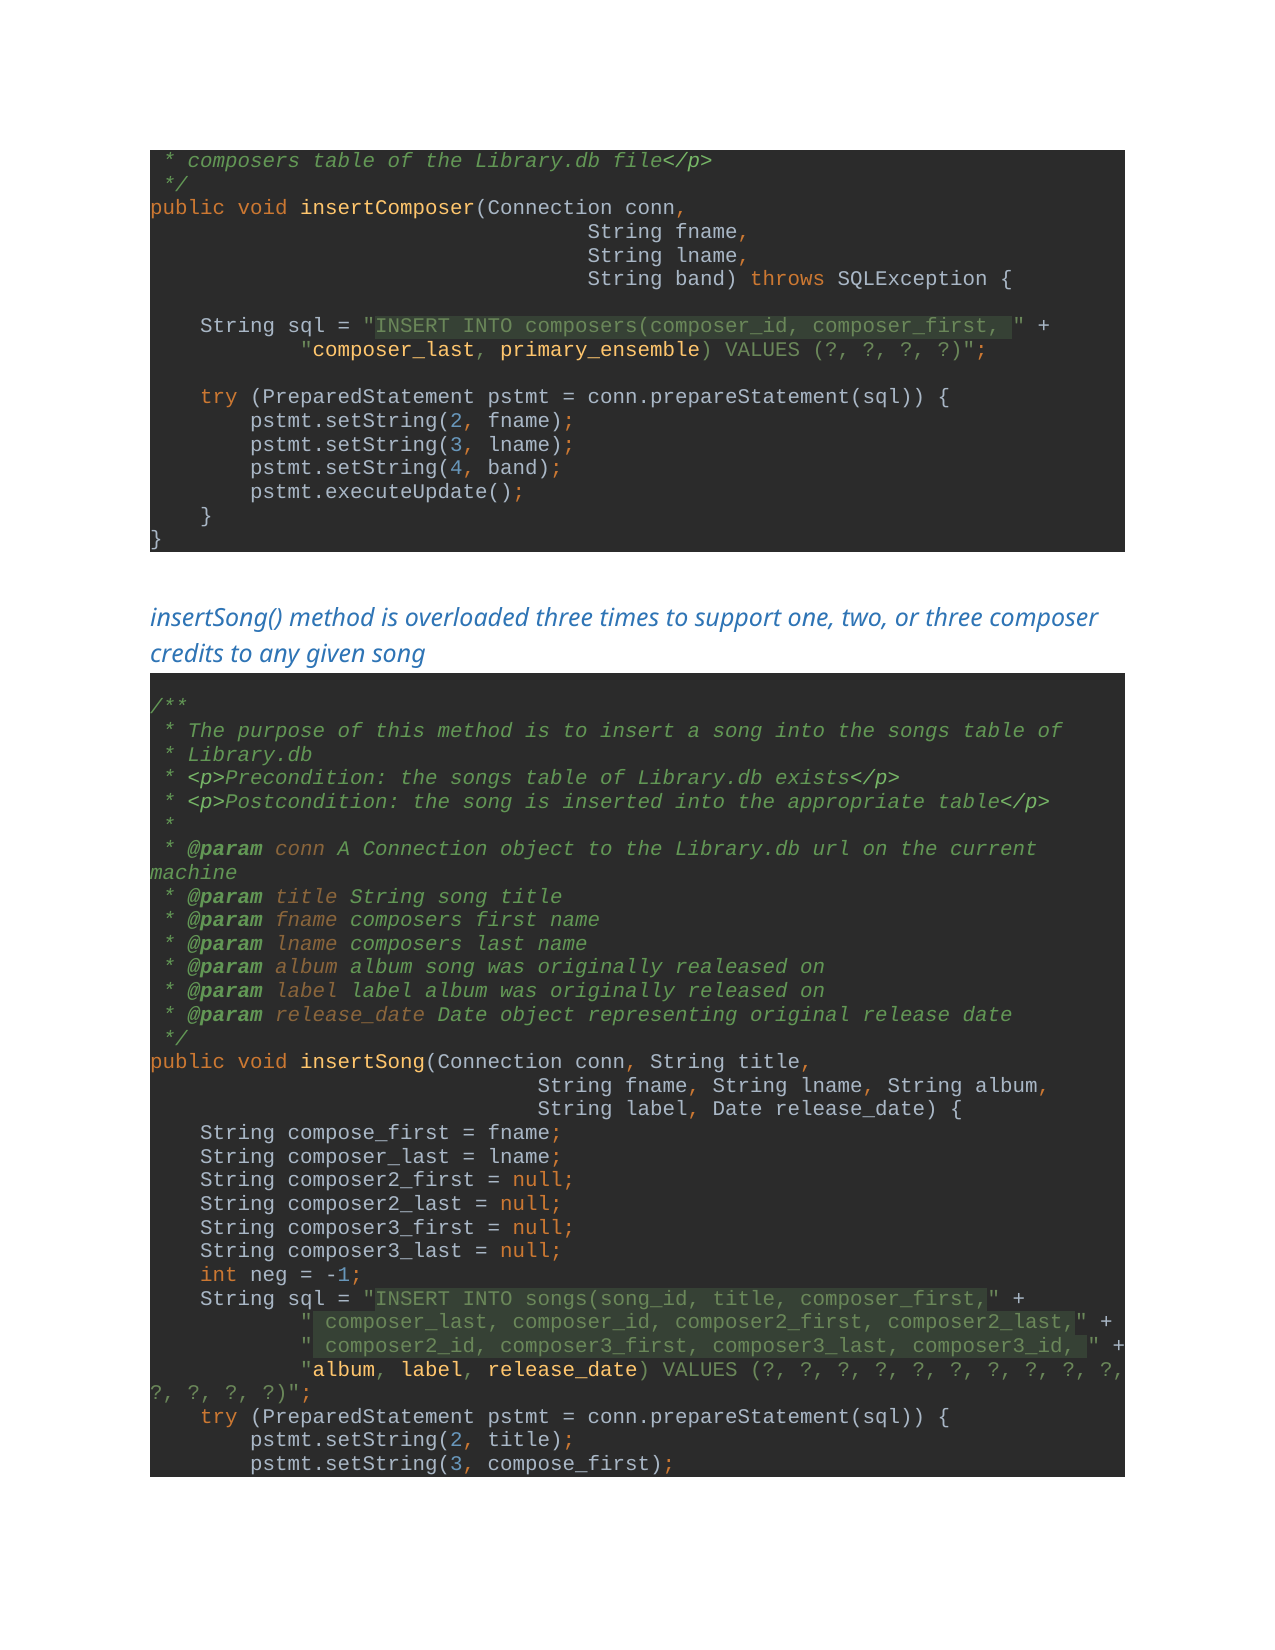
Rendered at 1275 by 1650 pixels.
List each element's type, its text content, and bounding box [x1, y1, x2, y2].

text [150, 150, 1125, 552]
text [150, 673, 1125, 1477]
subtitle insertSong() method is overloaded three times to support one, two, or three composer credits to any given song [150, 599, 1125, 670]
